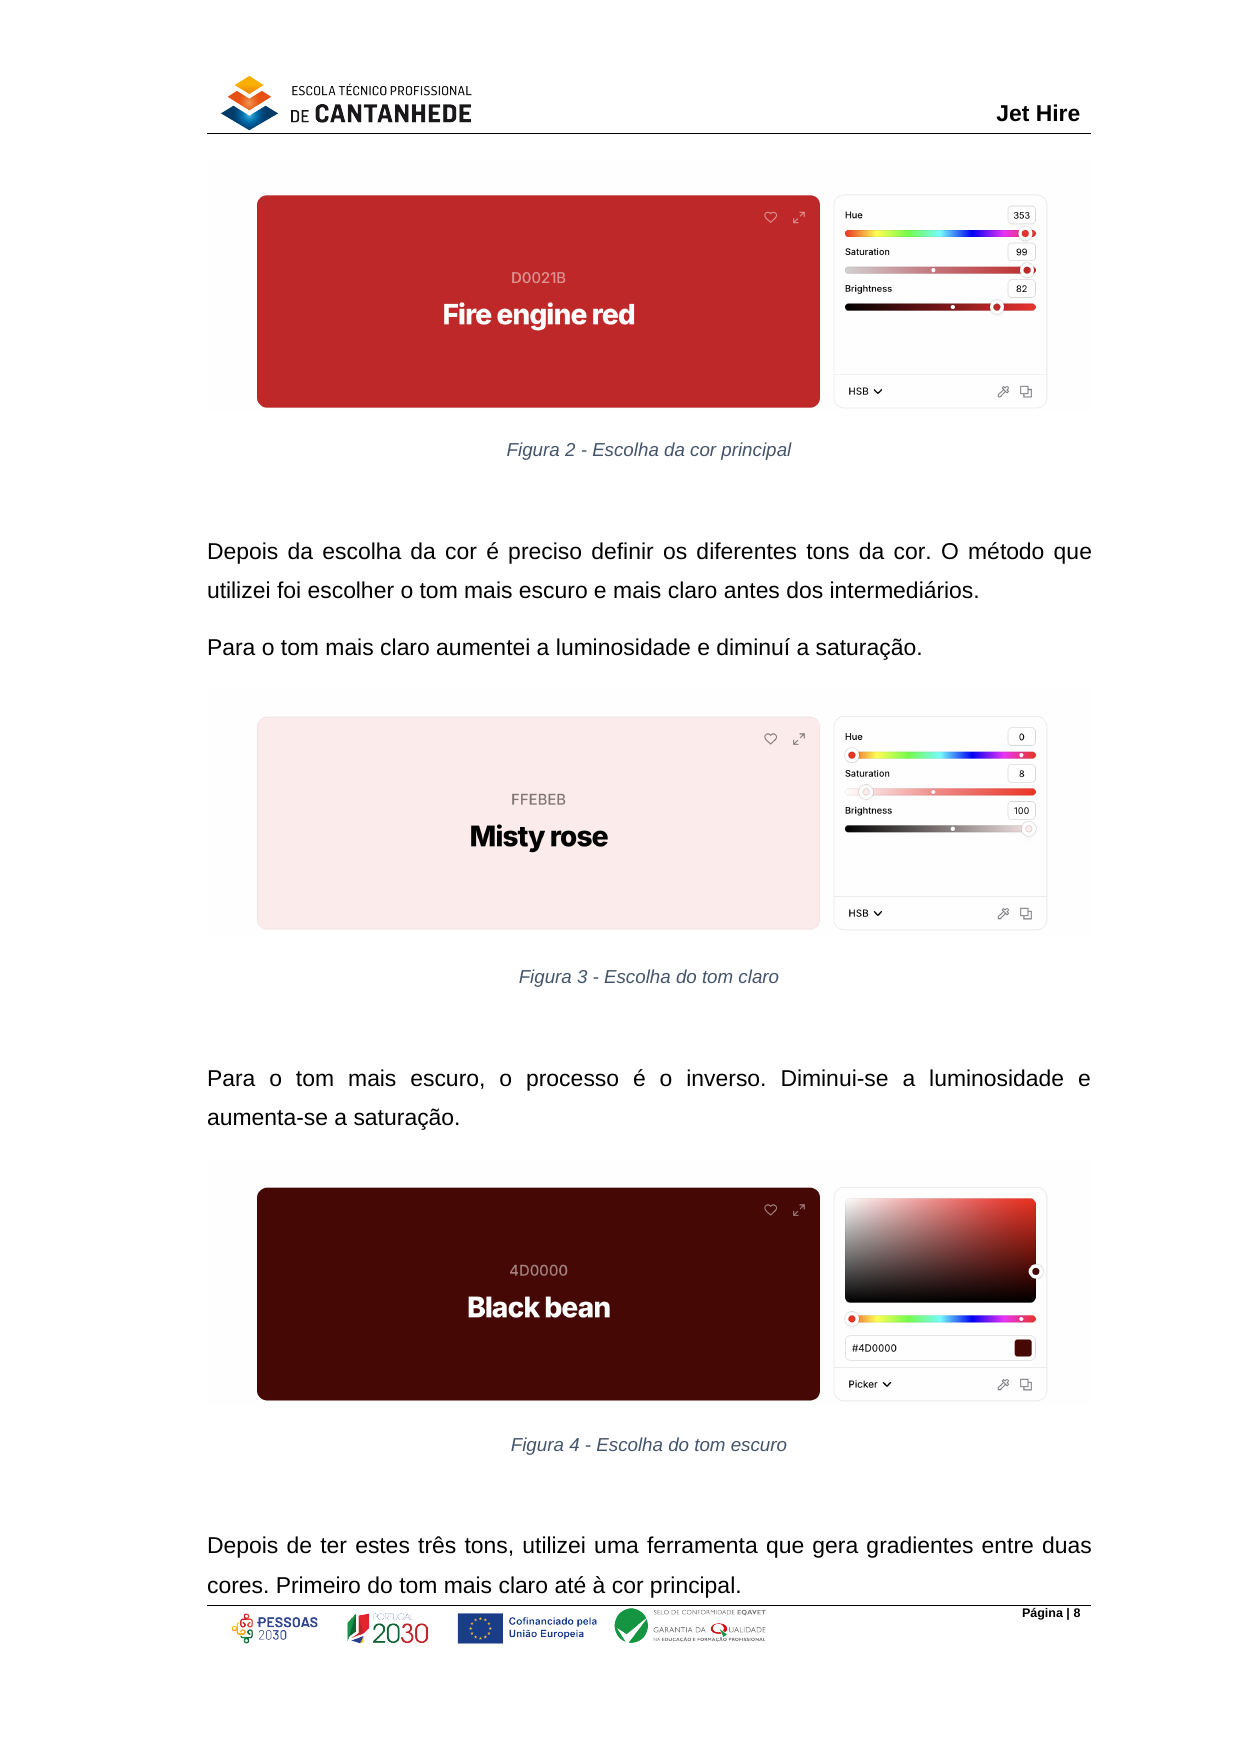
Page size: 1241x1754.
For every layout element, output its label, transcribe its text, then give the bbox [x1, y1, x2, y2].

text Figura - Escolha do tom claro [207, 966, 1092, 988]
text Para o tom mais escuro, o processo é o inverso. Diminui-se a luminosidade e aumenta-se a saturação. [207, 1065, 1092, 1131]
picture [218, 73, 475, 133]
text Figura - Escolha do tom escuro [207, 1434, 1092, 1456]
picture [206, 689, 1093, 937]
picture [206, 1160, 1093, 1405]
text Para o tom mais claro aumentei a luminosidade e diminuí a saturação. [207, 633, 1092, 660]
text Depois da escolha da cor é preciso definir os diferentes tons da cor. O método que utilizei foi escolher o tom mais escuro e mais claro antes dos intermediários. [207, 538, 1092, 604]
text Figura - Escolha da cor principal [207, 439, 1092, 461]
picture [206, 160, 1093, 410]
picture [614, 1608, 766, 1643]
picture [218, 1606, 608, 1654]
text Depois de ter estes três tons, utilizei uma ferramenta que gera gradientes entre duas cores. Primeiro do tom mais claro até à cor principal. [207, 1532, 1092, 1598]
